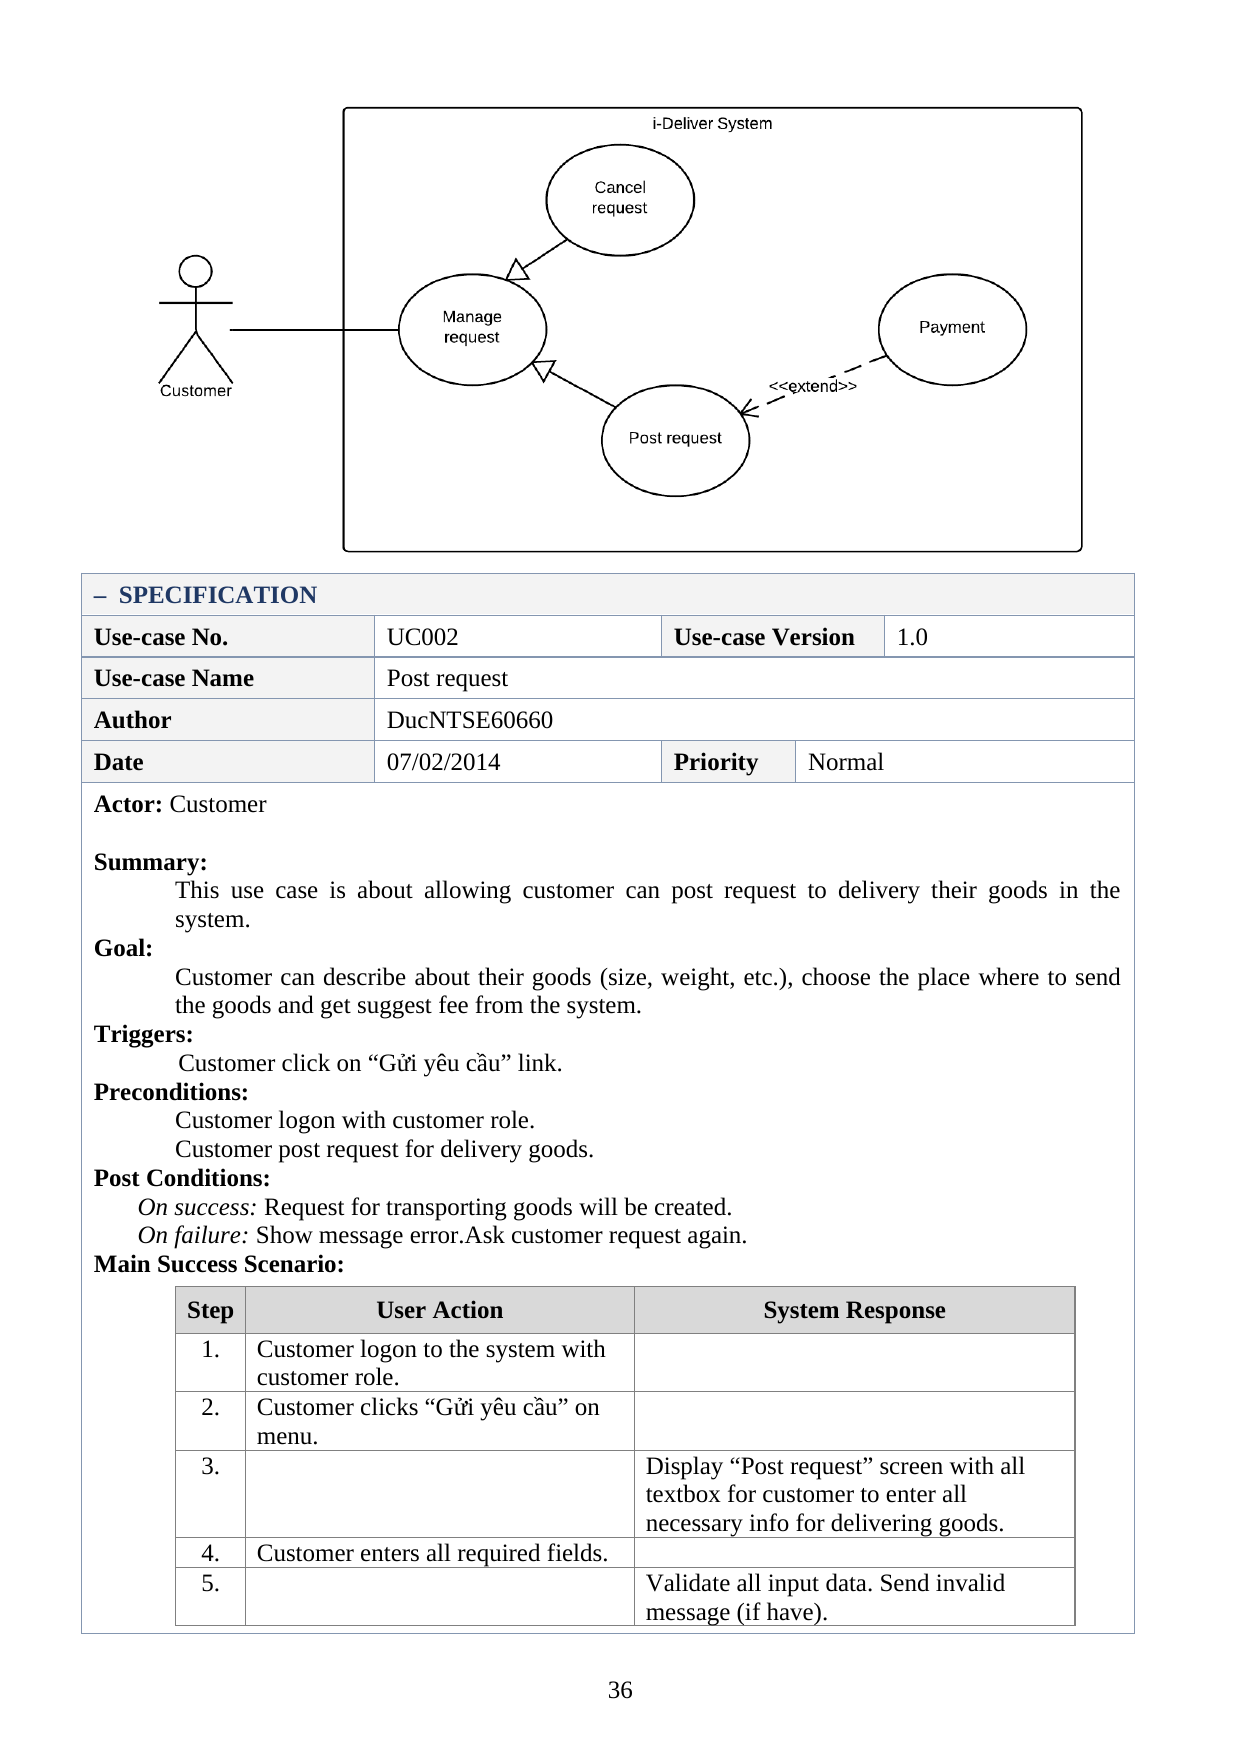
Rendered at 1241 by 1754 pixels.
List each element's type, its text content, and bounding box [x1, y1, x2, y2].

table_cell Normal [796, 741, 1134, 782]
picture [157, 103, 1084, 554]
table_cell 07/02/2014 [375, 741, 661, 782]
table_cell Post request [375, 658, 1134, 698]
table_cell Use-case Name [82, 658, 374, 698]
table_cell Use-case No. [82, 616, 374, 656]
table_cell Priority [662, 741, 795, 782]
table_cell 1.0 [885, 616, 1134, 656]
table_cell DucNTSE60660 [375, 699, 1134, 740]
table_cell Date [82, 741, 374, 782]
table_cell Use-case Version [662, 616, 884, 656]
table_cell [82, 783, 1134, 1632]
table_cell UC002 [375, 616, 661, 656]
table_header – SPECIFICATION [82, 574, 1134, 614]
table_cell Author [82, 699, 374, 740]
